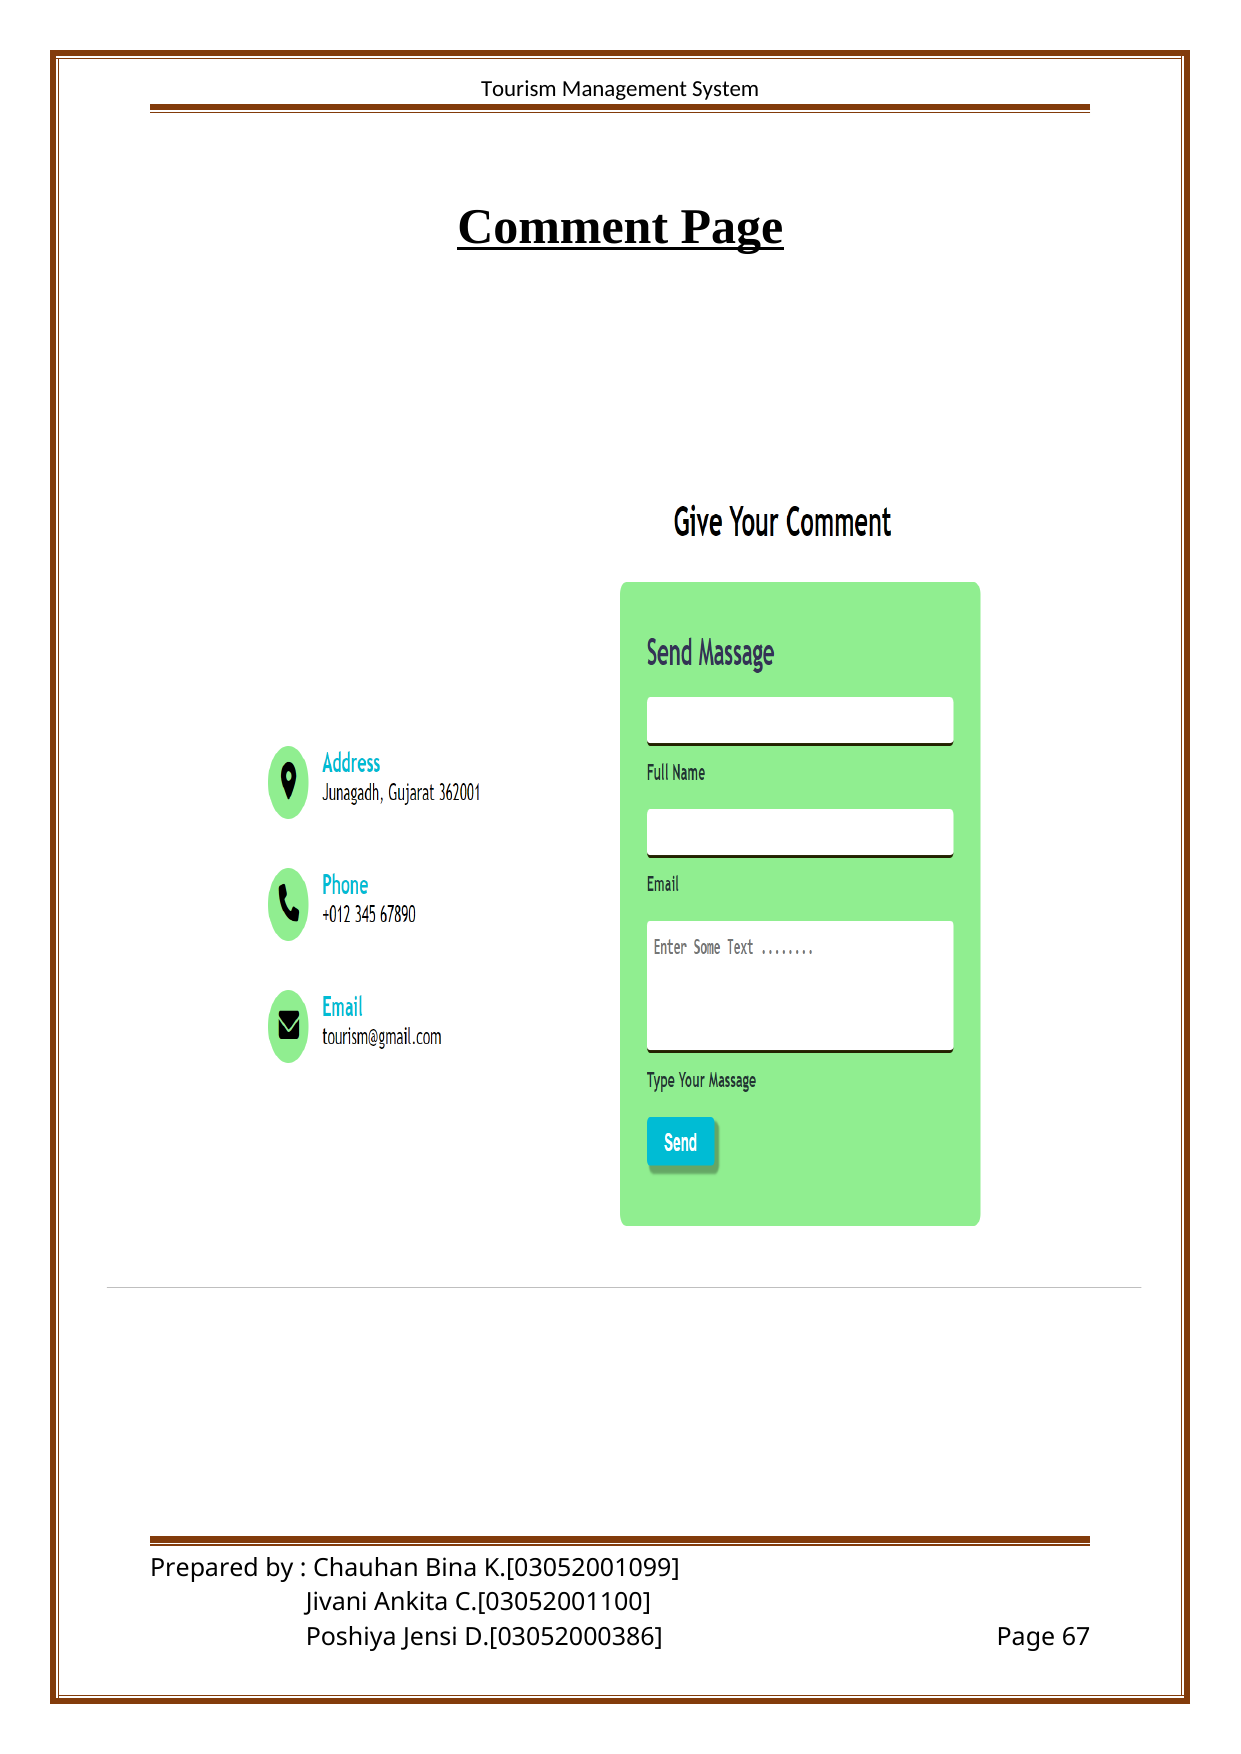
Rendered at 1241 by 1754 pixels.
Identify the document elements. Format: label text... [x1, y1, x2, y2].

text Comment Page [150, 197, 1090, 255]
picture [106, 434, 1142, 1288]
